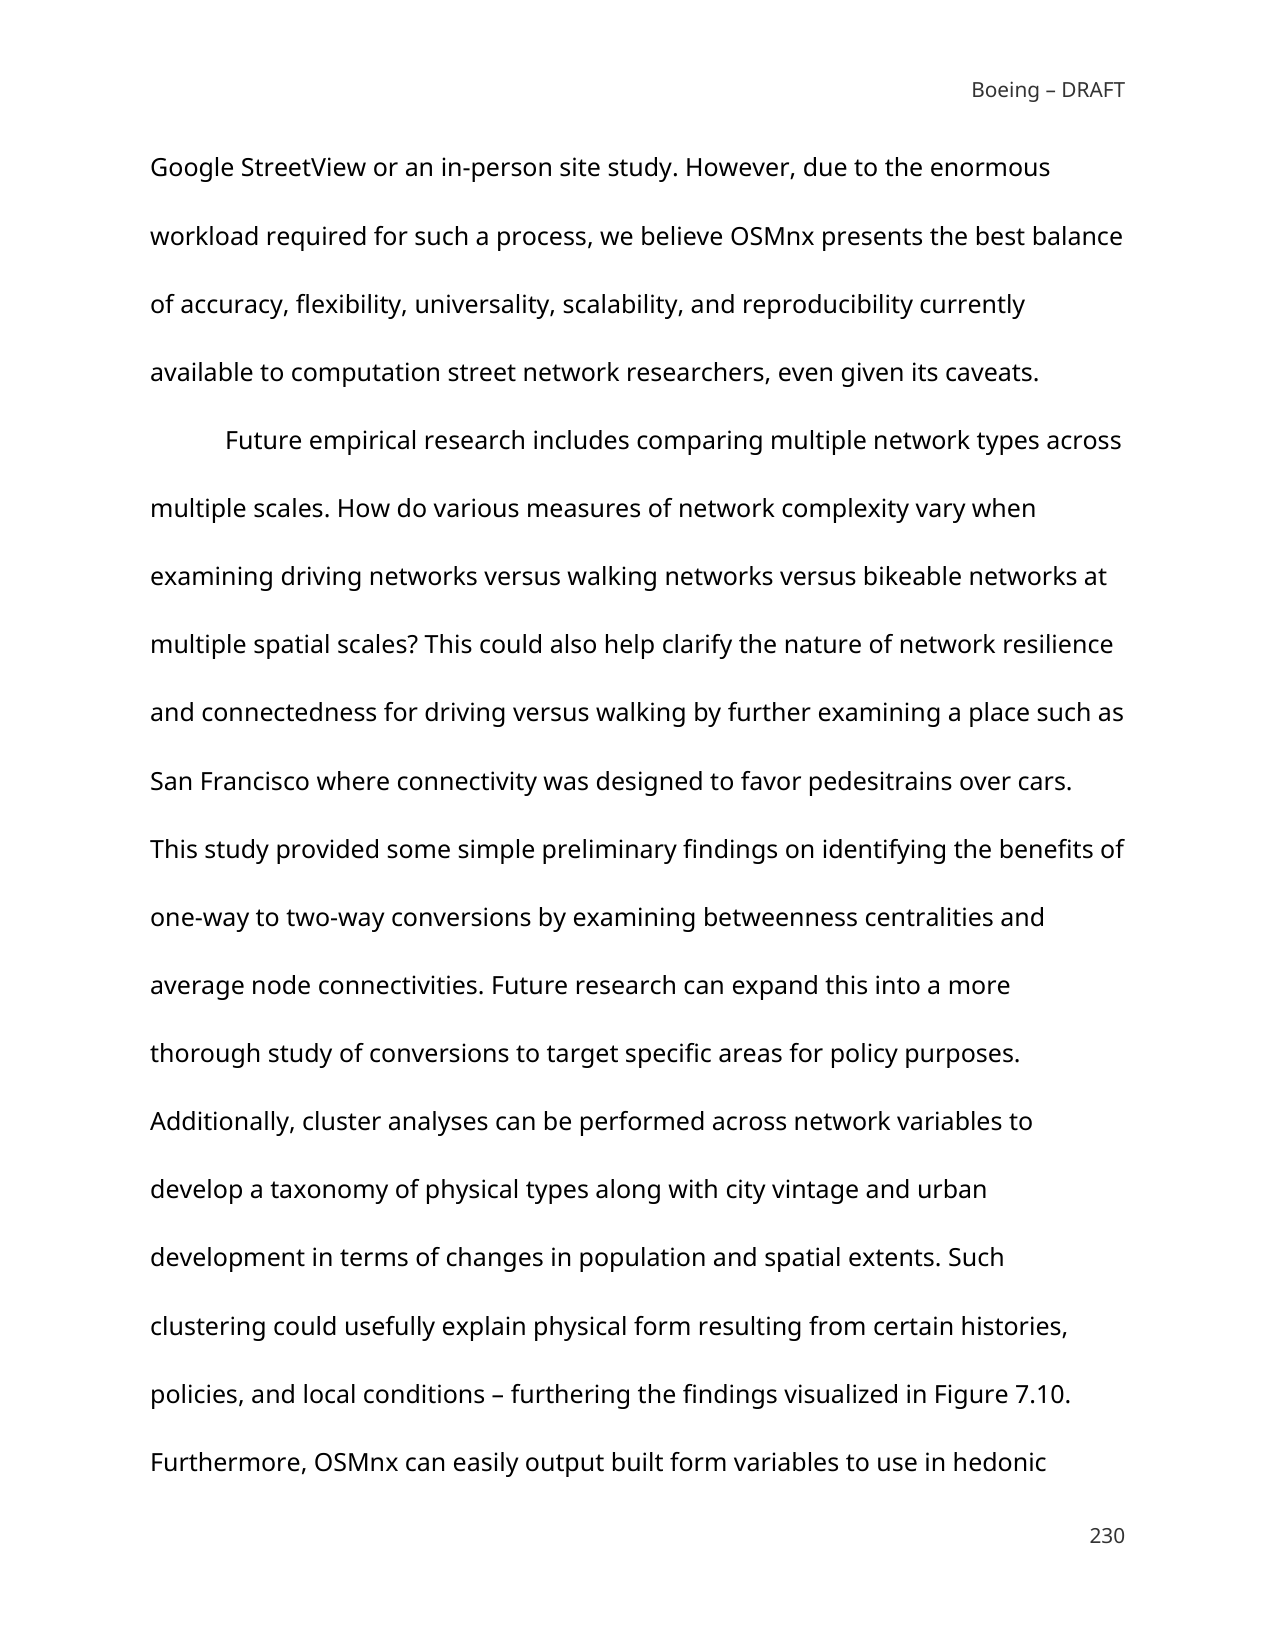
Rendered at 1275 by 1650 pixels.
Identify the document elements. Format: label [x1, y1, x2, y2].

text [150, 150, 1125, 388]
text [150, 422, 1125, 1478]
